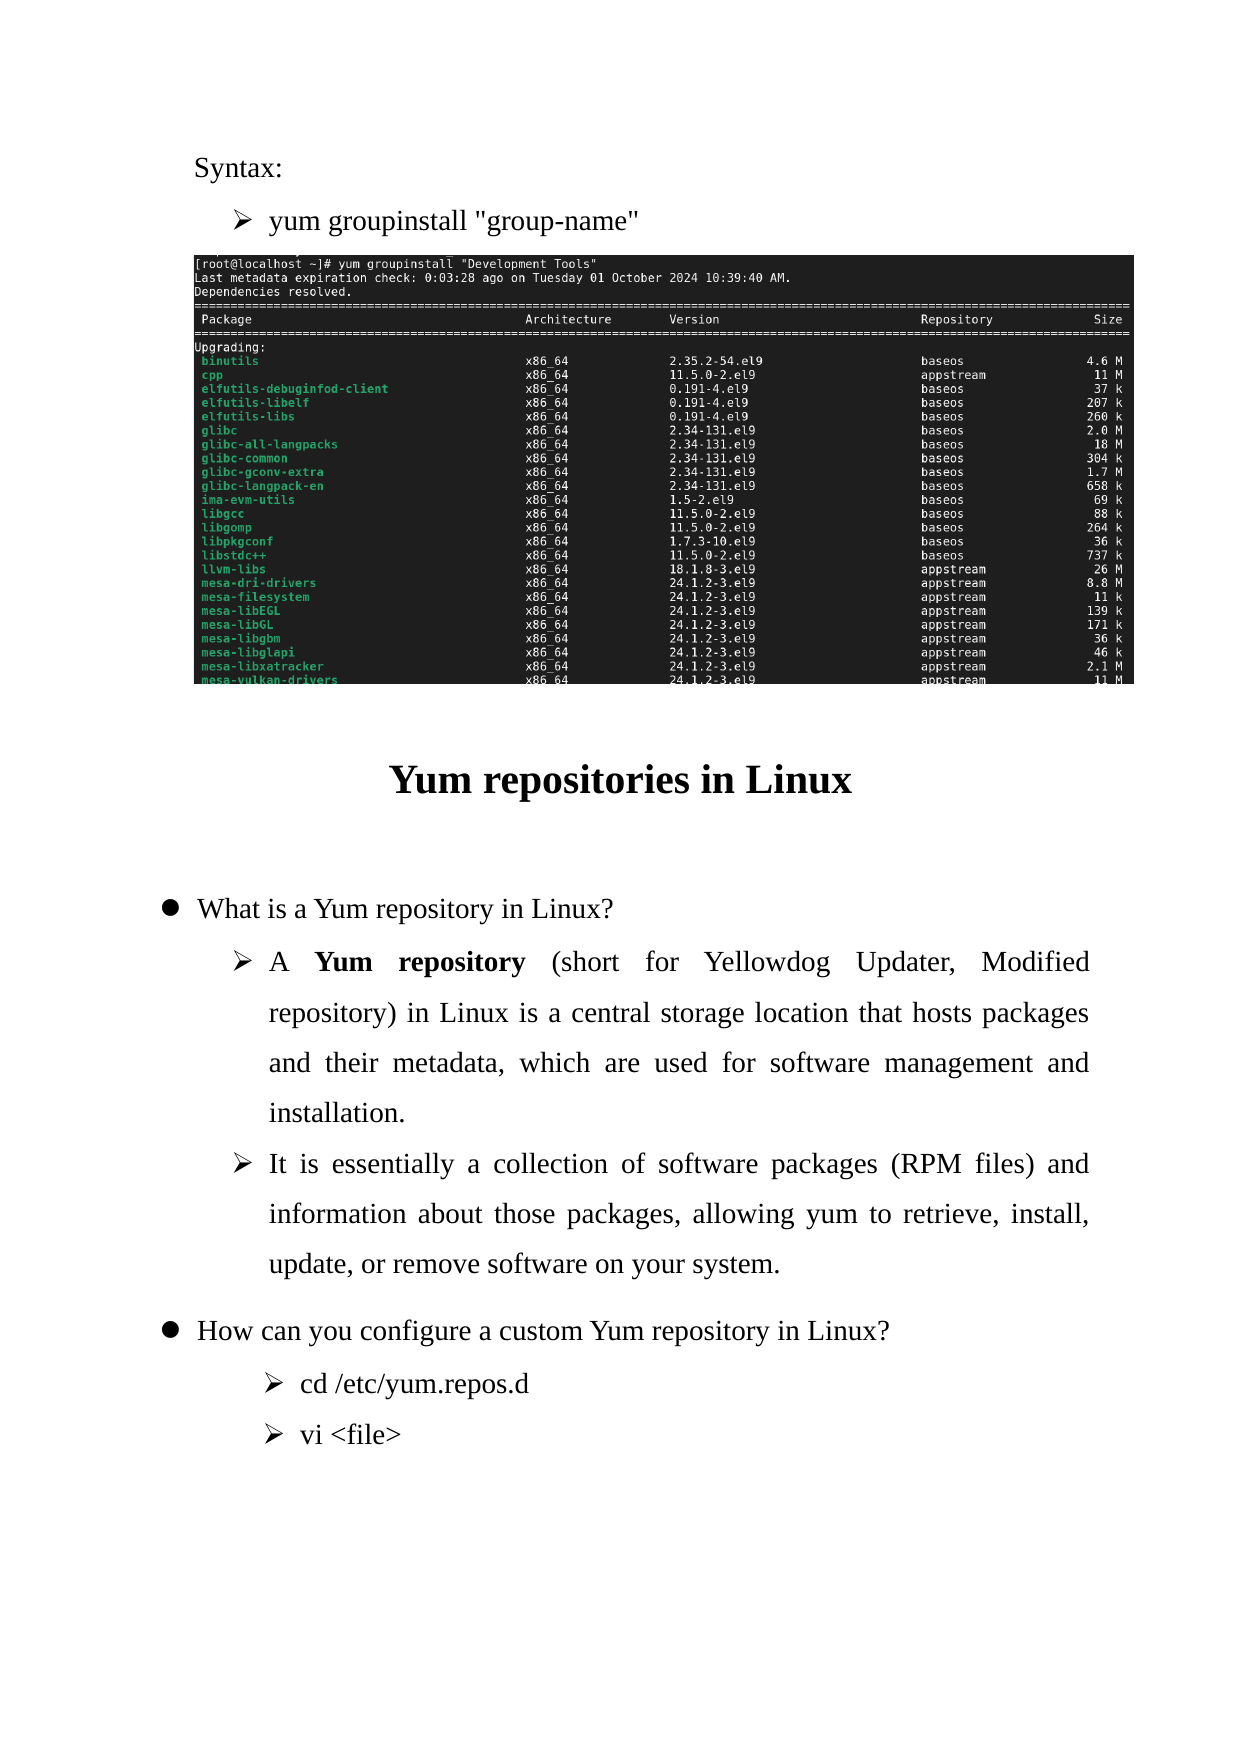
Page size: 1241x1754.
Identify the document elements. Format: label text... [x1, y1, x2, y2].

list It is essentially a collection of software packages (RPM files) and information about those packages, allowing yum to retrieve, install, update, or remove software on your system. [231, 1146, 1090, 1280]
text Syntax: [194, 150, 1090, 183]
list cd /etc/yum.repos.d [262, 1366, 1090, 1400]
list What is a Yum repository in Linux? [159, 892, 1090, 925]
list How can you configure a custom Yum repository in Linux? [159, 1313, 1090, 1347]
list vi <file> [262, 1417, 1090, 1451]
list A Yum repository (short for Yellowdog Updater, Modified repository) in Linux is a central storage location that hosts packages and their metadata, which are used for software management and installation. [231, 944, 1090, 1129]
list yum groupinstall "group-name" [231, 203, 1090, 236]
picture [193, 255, 1134, 684]
text Yum repositories in Linux [150, 755, 1090, 803]
